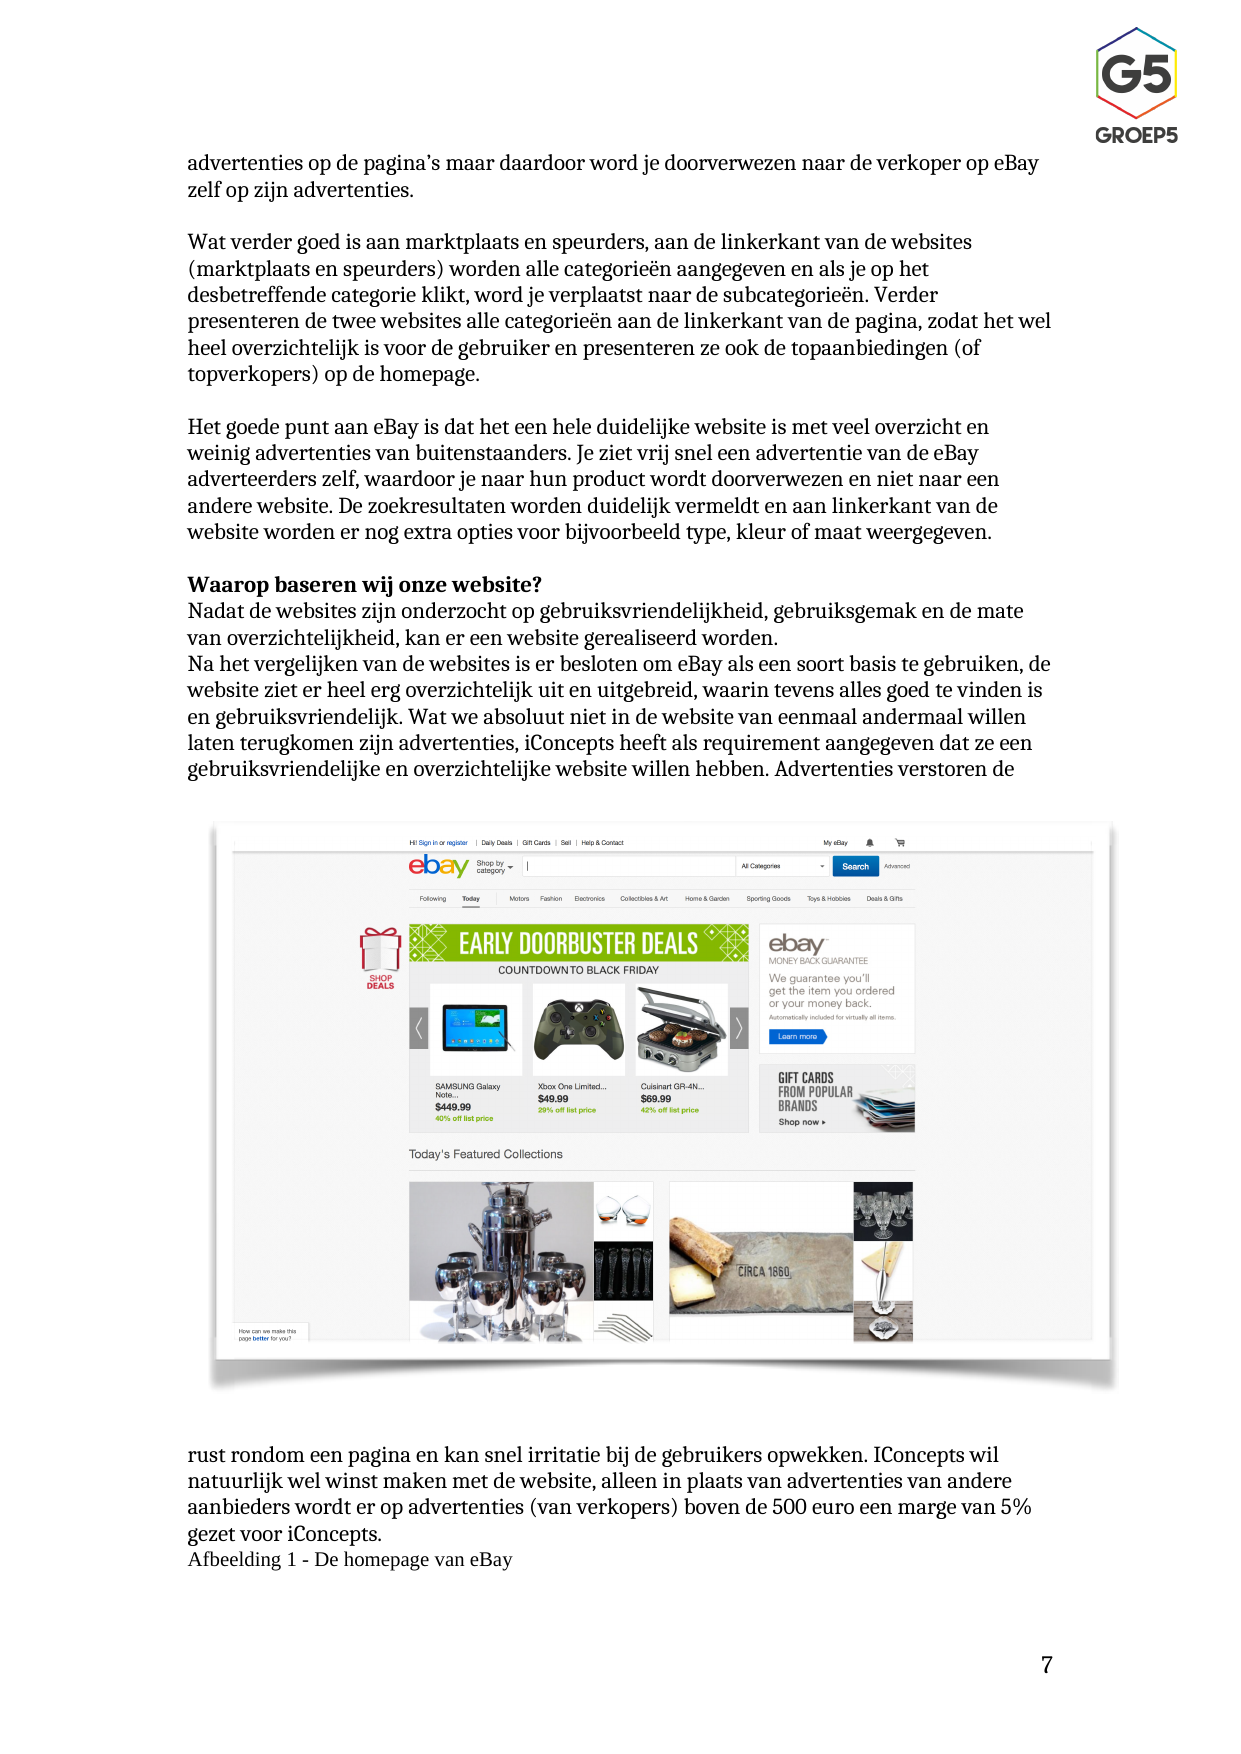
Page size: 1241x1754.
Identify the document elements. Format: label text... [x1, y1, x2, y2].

text Afbeelding 1 - De homepage van eBay [187, 1547, 1053, 1571]
picture [1095, 27, 1178, 143]
text Nadat de websites zijn onderzocht op gebruiksvriendelijkheid, gebruiksgemak en de mate van overzichtelijkheid, kan er een website gerealiseerd worden. [187, 598, 1053, 651]
picture [208, 821, 1119, 1394]
text Het goede punt aan eBay is dat het een hele duidelijke website is met veel overzicht en weinig advertenties van buitenstaanders. Je ziet vrij snel een advertentie van de eBay adverteerders zelf, waardoor je naar hun product wordt doorverwezen en niet naar een andere website. De zoekresultaten worden duidelijk vermeldt en aan linkerkant van de website worden er nog extra opties voor bijvoorbeeld type, kleur of maat weergegeven. [187, 413, 1053, 545]
text Wat verder goed is aan marktplaats en speurders, aan de linkerkant van de websites (marktplaats en speurders) worden alle categorieën aangegeven en als je op het desbetreffende categorie klikt, word je verplaatst naar de subcategorieën. Verder presenteren de twee websites alle categorieën aan de linkerkant van de pagina, zodat het wel heel overzichtelijk is voor de gebruiker en presenteren ze ook de topaanbiedingen (of topverkopers) op de homepage. [187, 229, 1053, 387]
text Waarop baseren wij onze website? [187, 572, 1053, 598]
